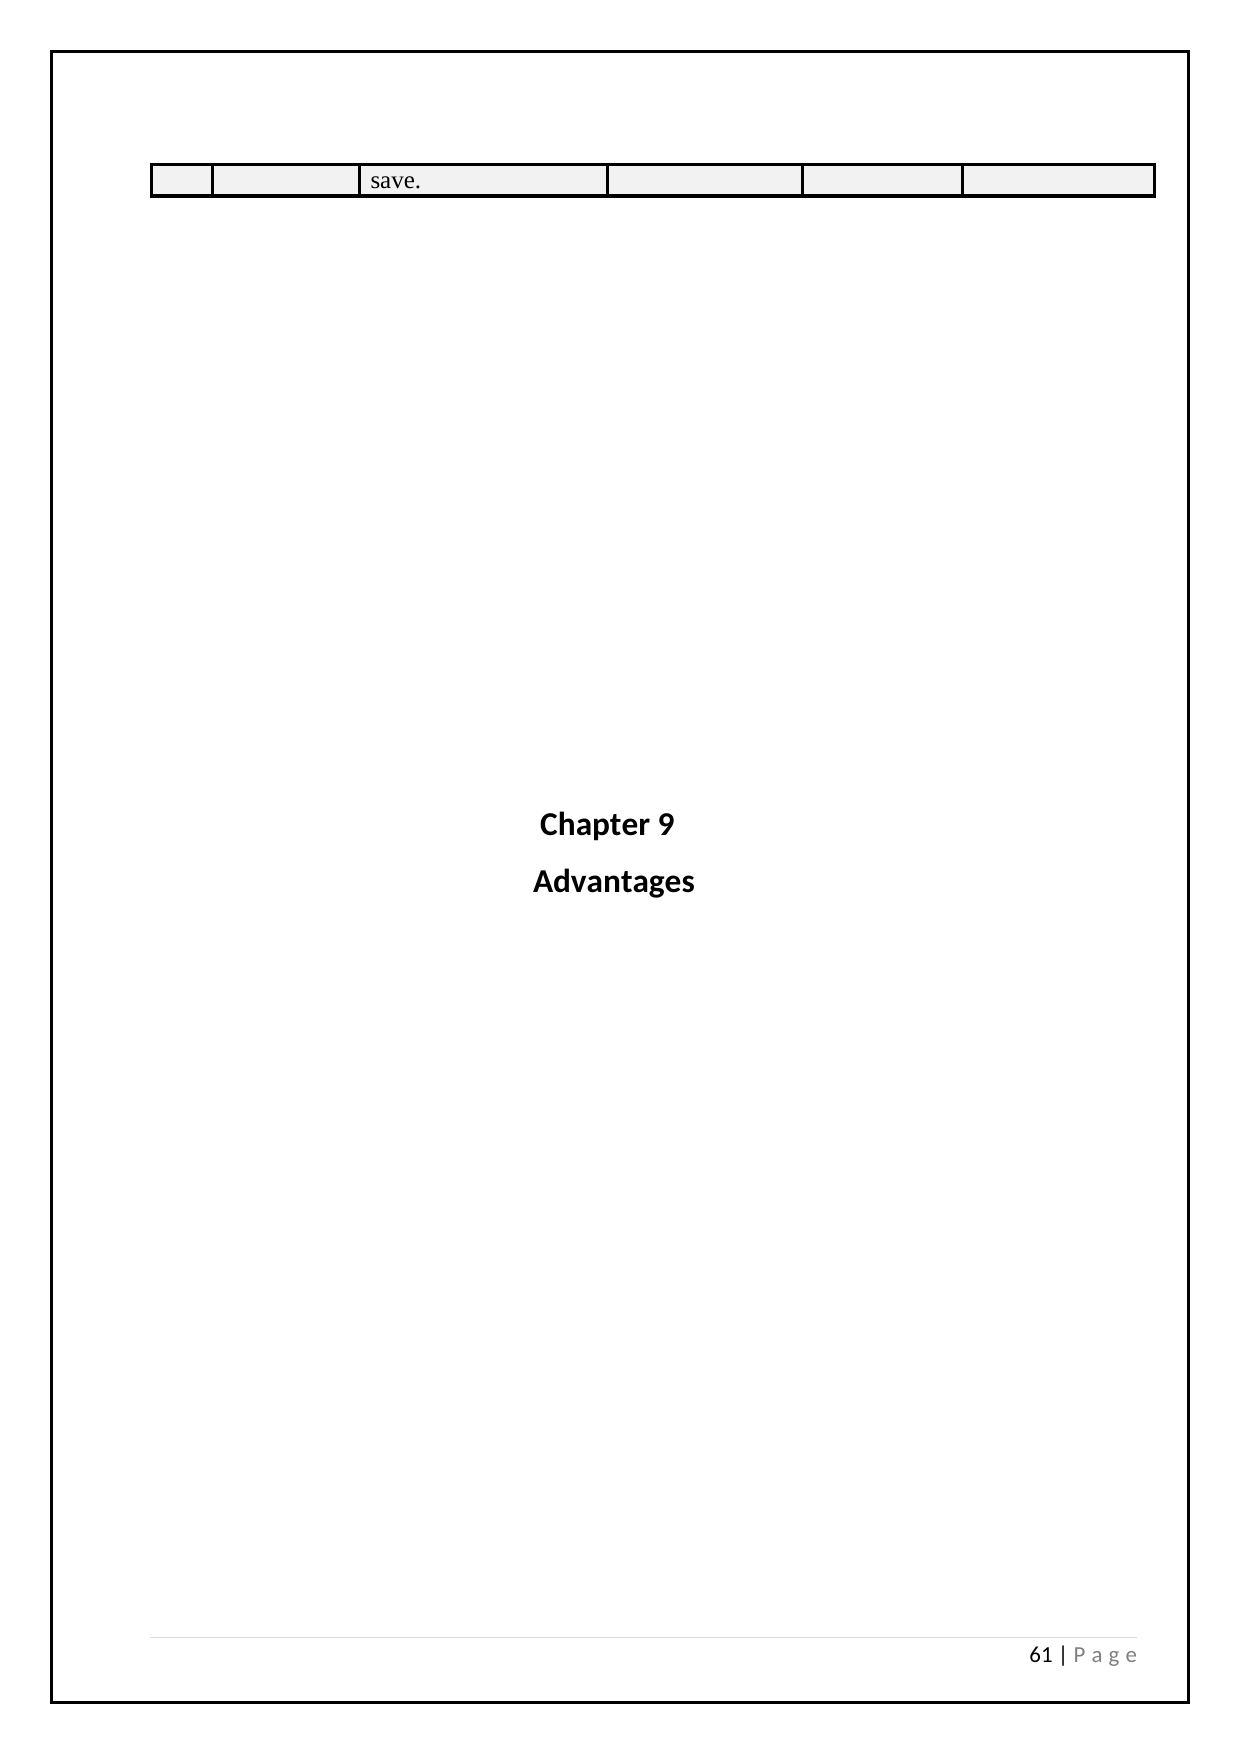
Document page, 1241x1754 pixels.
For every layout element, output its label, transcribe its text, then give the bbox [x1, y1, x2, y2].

text Advantages [375, 861, 1137, 901]
text Chapter 9 [525, 803, 1137, 844]
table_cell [964, 166, 1153, 194]
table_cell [609, 166, 801, 194]
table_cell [804, 166, 961, 194]
table_cell 5. [153, 166, 211, 194]
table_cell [361, 166, 606, 194]
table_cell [214, 166, 358, 194]
